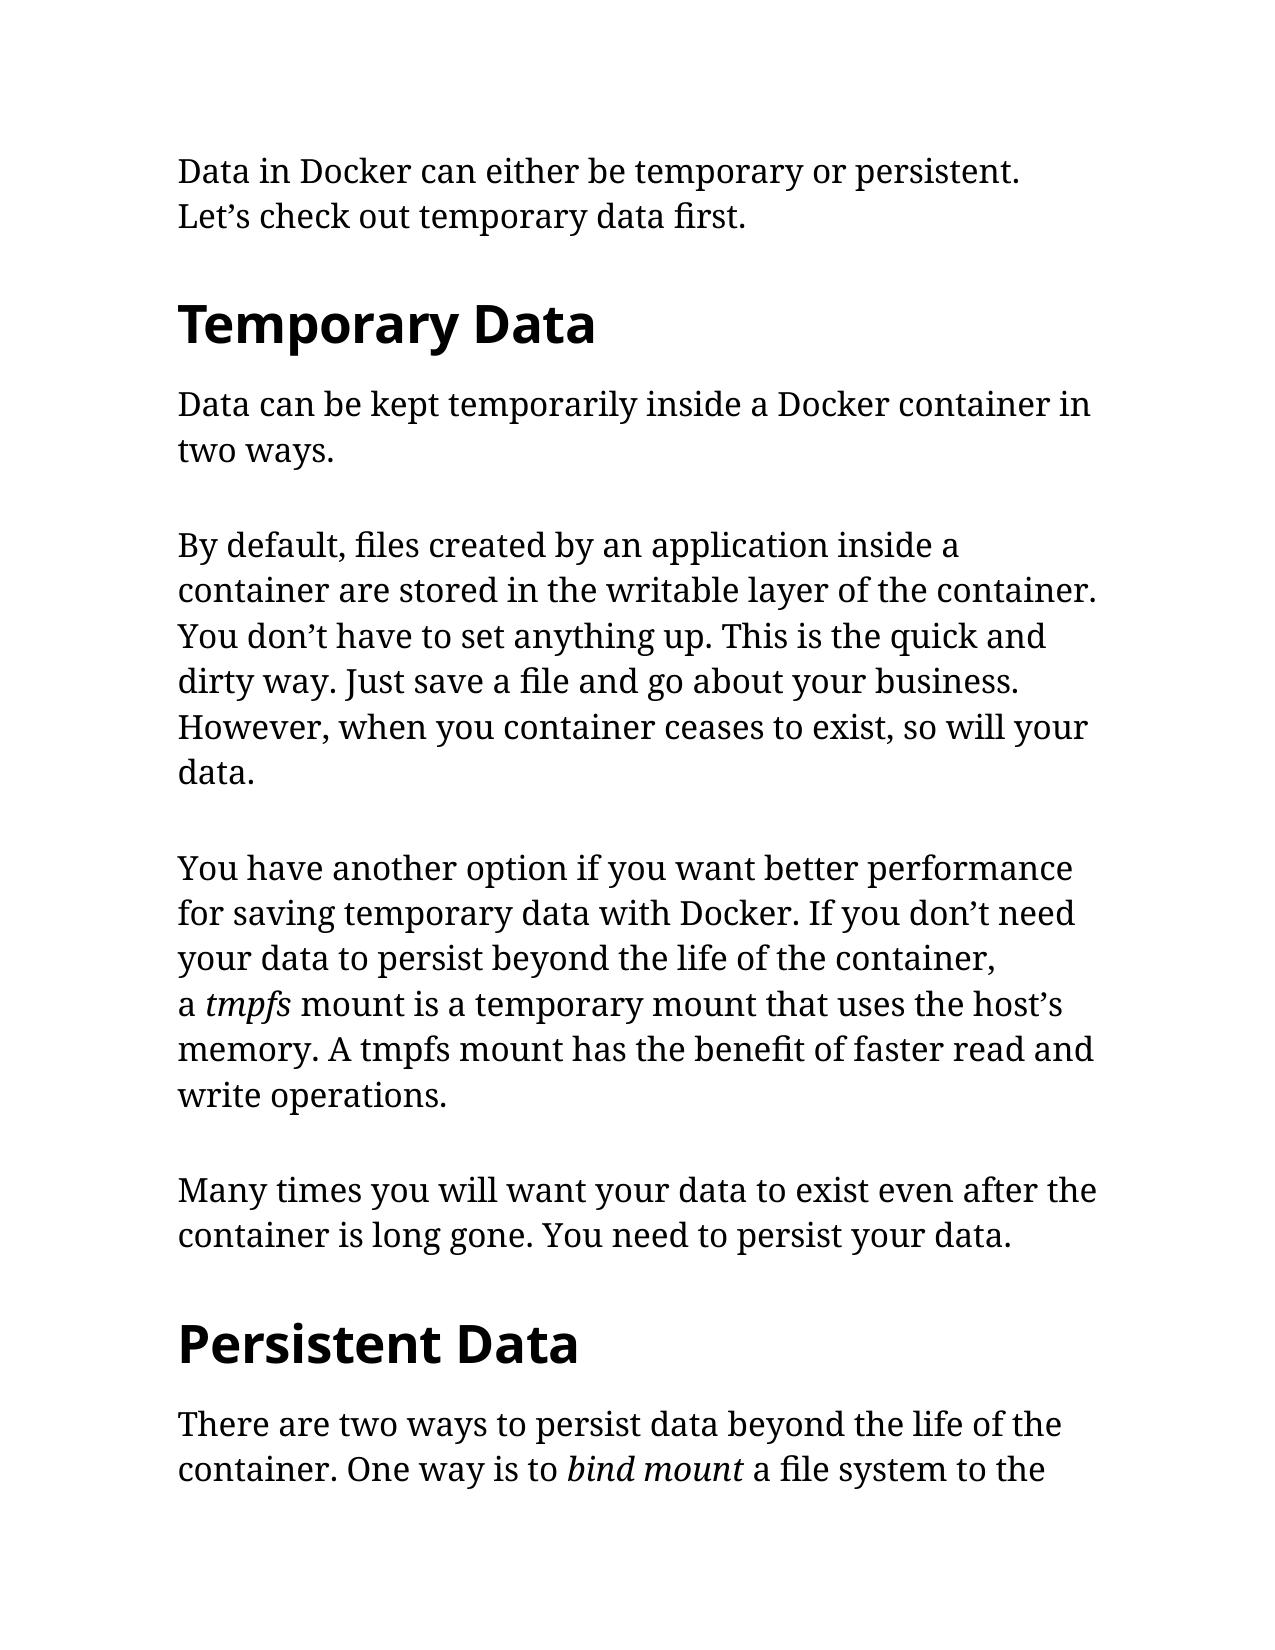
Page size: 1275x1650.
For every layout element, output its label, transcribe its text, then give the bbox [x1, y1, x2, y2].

text You have another option if you want better performance for saving temporary data with Docker. If you don’t need your data to persist beyond the life of the container, a tmpfs mount is a temporary mount that uses the host’s memory. A tmpfs mount has the benefit of faster read and write operations. [177, 844, 1098, 1117]
text Data in Docker can either be temporary or persistent. Let’s check out temporary data first. [177, 148, 1098, 238]
text By default, files created by an application inside a container are stored in the writable layer of the container. You don’t have to set anything up. This is the quick and dirty way. Just save a file and go about your business. However, when you container ceases to exist, so will your data. [177, 522, 1098, 794]
text Persistent Data [177, 1306, 1098, 1379]
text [177, 1400, 1098, 1491]
text Temporary Data [177, 287, 1098, 359]
text Many times you will want your data to exist even after the container is long gone. You need to persist your data. [177, 1167, 1098, 1258]
text Data can be kept temporarily inside a Docker container in two ways. [177, 381, 1098, 472]
